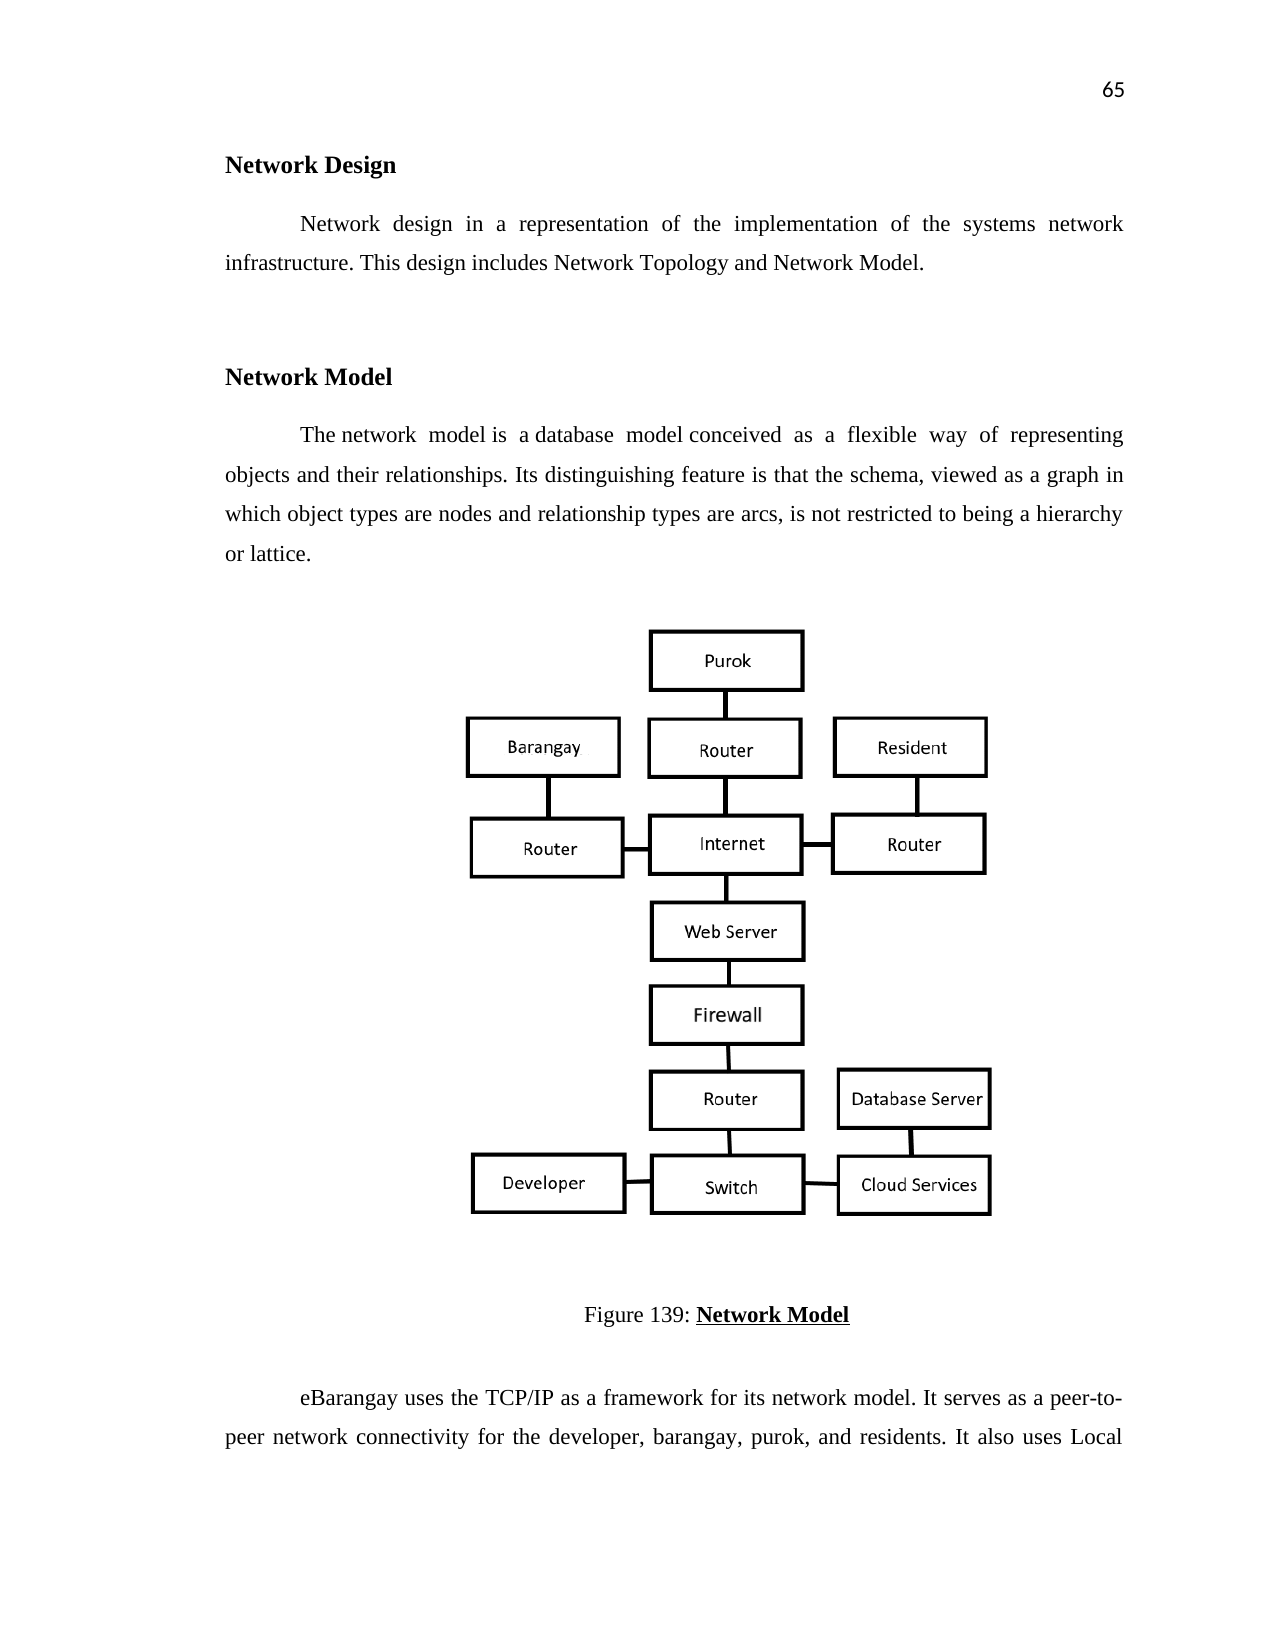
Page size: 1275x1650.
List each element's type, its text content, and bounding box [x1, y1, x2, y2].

text Network Design [225, 150, 1125, 179]
picture [403, 546, 1054, 1290]
text Network Model [225, 362, 1125, 390]
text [225, 1384, 1125, 1449]
text The network model is a database model conceived as a flexible way of representing objects and their relationships. Its distinguishing feature is that the schema, viewed as a graph in which object types are nodes and relationship types are arcs, is not restricted to being a hierarchy or lattice. [225, 421, 1125, 566]
text Network design in a representation of the implementation of the systems network infrastructure. This design includes Network Topology and Network Model. [225, 210, 1125, 276]
